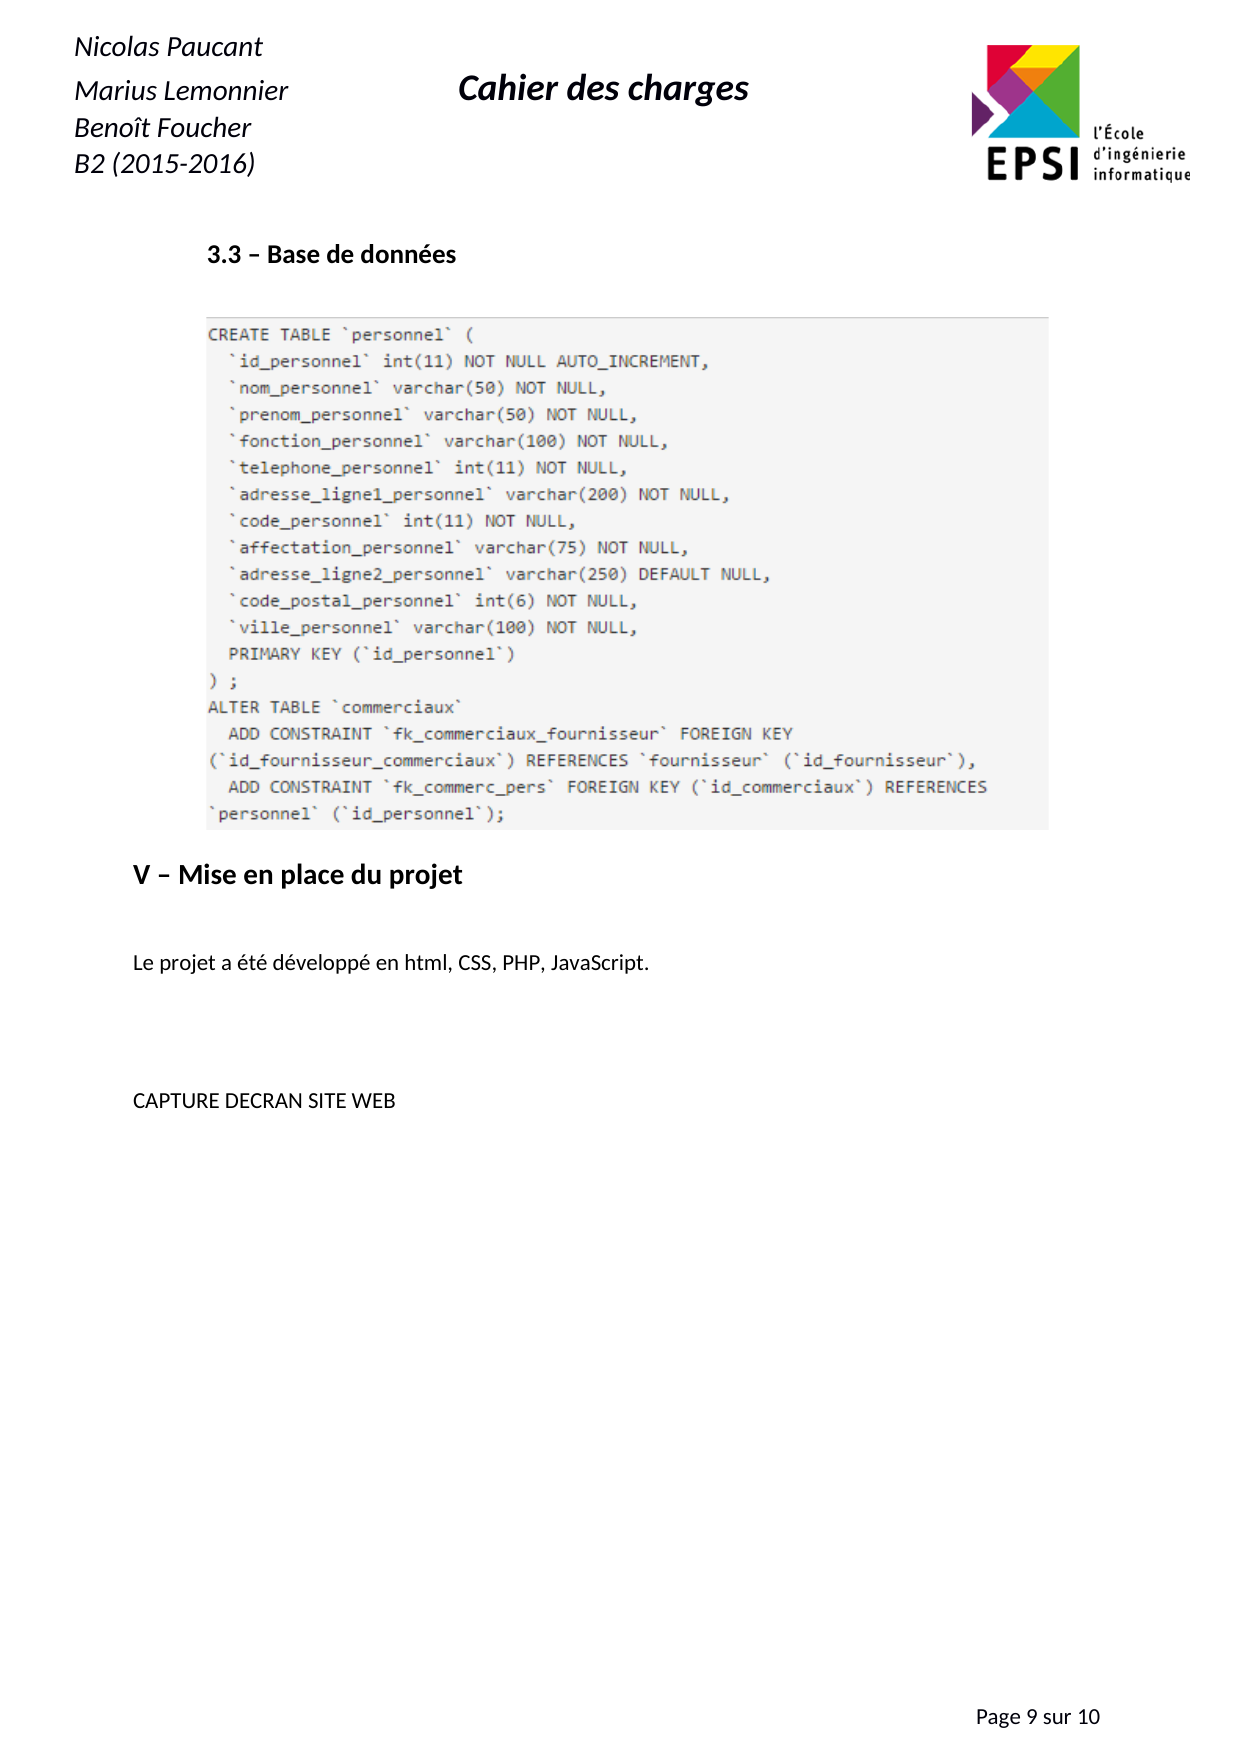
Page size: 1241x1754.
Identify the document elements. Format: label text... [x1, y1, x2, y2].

picture [206, 317, 1049, 830]
text CAPTURE DECRAN SITE WEB [133, 1086, 1122, 1114]
subtitle 3.3 – Base de données [133, 237, 1122, 270]
picture [971, 45, 1190, 183]
subtitle V – Mise en place du projet [133, 856, 1122, 892]
text Le projet a été développé en html, CSS, PHP, JavaScript. [133, 948, 1122, 976]
